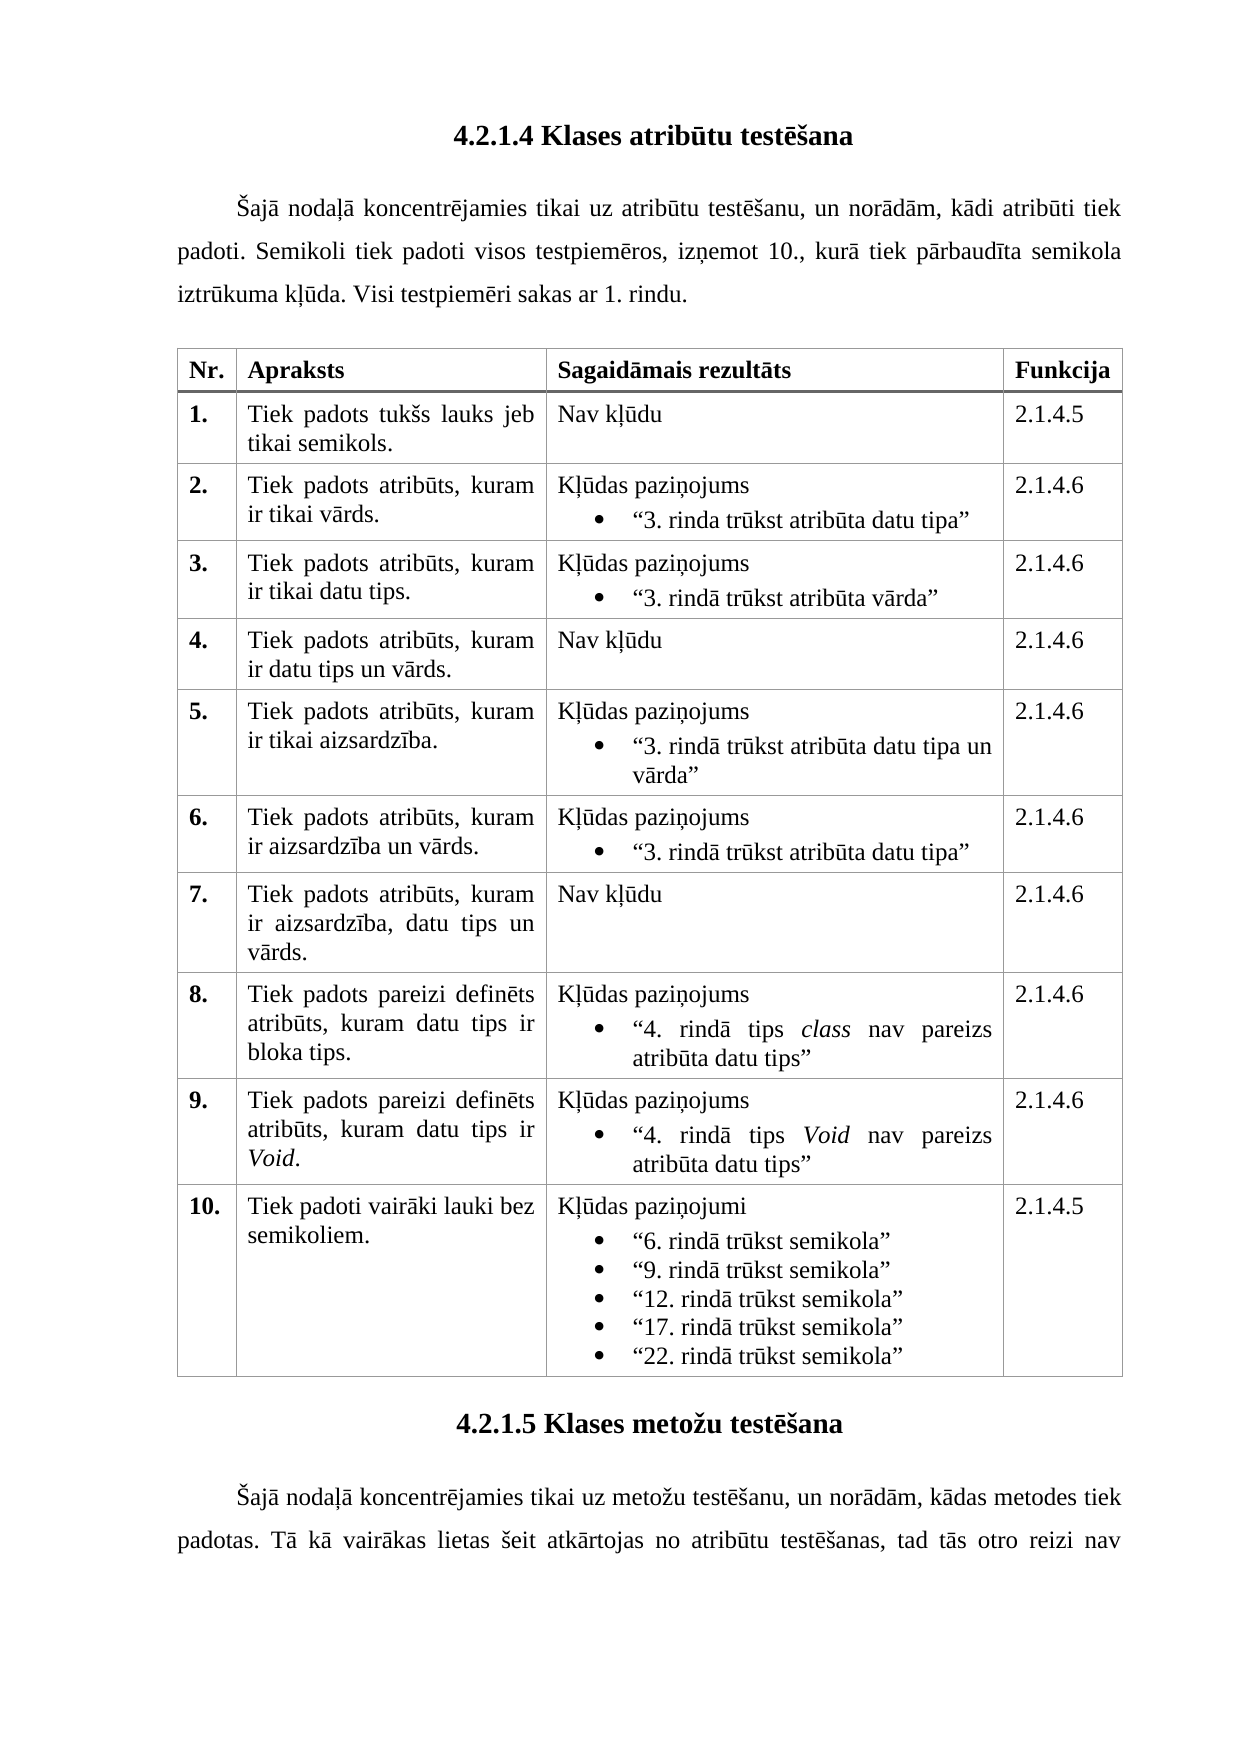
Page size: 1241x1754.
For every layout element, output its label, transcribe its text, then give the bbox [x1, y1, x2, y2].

table_cell Kļūdas paziņojums “3. rinda trūkst atribūta datu tipa” [547, 464, 1003, 540]
table_cell Kļūdas paziņojums “4. rindā tips class nav pareizs atribūta datu tips” [547, 973, 1003, 1078]
table_cell Tiek padots atribūts, kuram ir aizsardzība, datu tips un vārds. [237, 873, 546, 972]
table_cell Kļūdas paziņojums “3. rindā trūkst atribūta datu tipa un vārda” [547, 690, 1003, 795]
table_cell Tiek padots atribūts, kuram ir tikai datu tips. [237, 541, 546, 618]
table_cell Kļūdas paziņojumi “6. rindā trūkst semikola” “9. rindā trūkst semikola” “12. rindā trūkst semikola” “17. rindā trūkst semikola” “22. rindā trūkst semikola” [547, 1185, 1003, 1376]
table_cell 2.1.4.6 [1004, 464, 1122, 540]
subtitle 4.2.1.4 Klases atribūtu testēšana [177, 118, 1122, 152]
table_header Nr. [178, 349, 236, 390]
table_cell Tiek padots atribūts, kuram ir datu tips un vārds. [237, 619, 546, 689]
table_cell Tiek padots atribūts, kuram ir aizsardzība un vārds. [237, 796, 546, 872]
subtitle 4.2.1.5 Klases metožu testēšana [177, 1406, 1122, 1440]
table_cell Tiek padots pareizi definēts atribūts, kuram datu tips ir bloka tips. [237, 973, 546, 1078]
table_cell 2. [178, 464, 236, 540]
table_cell 4. [178, 619, 236, 689]
text Šajā nodaļā koncentrējamies tikai uz atribūtu testēšanu, un norādām, kādi atribūti tiek padoti. Semikoli tiek padoti visos testpiemēros, izņemot 10., kurā tiek pārbaudīta semikola iztrūkuma kļūda. Visi testpiemēri sakas ar 1. rindu. [177, 193, 1122, 308]
table_cell Tiek padoti vairāki lauki bez semikoliem. [237, 1185, 546, 1376]
table_cell 8. [178, 973, 236, 1078]
table_cell Kļūdas paziņojums “4. rindā tips Void nav pareizs atribūta datu tips” [547, 1079, 1003, 1184]
table_cell 6. [178, 796, 236, 872]
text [177, 1482, 1122, 1554]
table_cell 10. [178, 1185, 236, 1376]
table_cell 2.1.4.6 [1004, 973, 1122, 1078]
table_cell Tiek padots tukšs lauks jeb tikai semikols. [237, 393, 546, 463]
table_cell 2.1.4.6 [1004, 619, 1122, 689]
table_header Funkcija [1004, 349, 1122, 390]
table_cell 1. [178, 393, 236, 463]
table_cell 2.1.4.5 [1004, 1185, 1122, 1376]
table_cell Tiek padots atribūts, kuram ir tikai aizsardzība. [237, 690, 546, 795]
table_cell 2.1.4.6 [1004, 796, 1122, 872]
table_cell 2.1.4.6 [1004, 1079, 1122, 1184]
table_cell Kļūdas paziņojums “3. rindā trūkst atribūta datu tipa” [547, 796, 1003, 872]
table_cell Tiek padots atribūts, kuram ir tikai vārds. [237, 464, 546, 540]
table_header Apraksts [237, 349, 546, 390]
table_cell 7. [178, 873, 236, 972]
table_cell 2.1.4.6 [1004, 873, 1122, 972]
table_cell 2.1.4.6 [1004, 690, 1122, 795]
table_cell 5. [178, 690, 236, 795]
table_cell 3. [178, 541, 236, 618]
table_cell Nav kļūdu [547, 393, 1003, 463]
table_cell 9. [178, 1079, 236, 1184]
table_cell Nav kļūdu [547, 619, 1003, 689]
table_cell 2.1.4.5 [1004, 393, 1122, 463]
table_cell Tiek padots pareizi definēts atribūts, kuram datu tips ir Void. [237, 1079, 546, 1184]
table_cell Nav kļūdu [547, 873, 1003, 972]
table_cell Kļūdas paziņojums “3. rindā trūkst atribūta vārda” [547, 541, 1003, 618]
table_cell 2.1.4.6 [1004, 541, 1122, 618]
table_header Sagaidāmais rezultāts [547, 349, 1003, 390]
